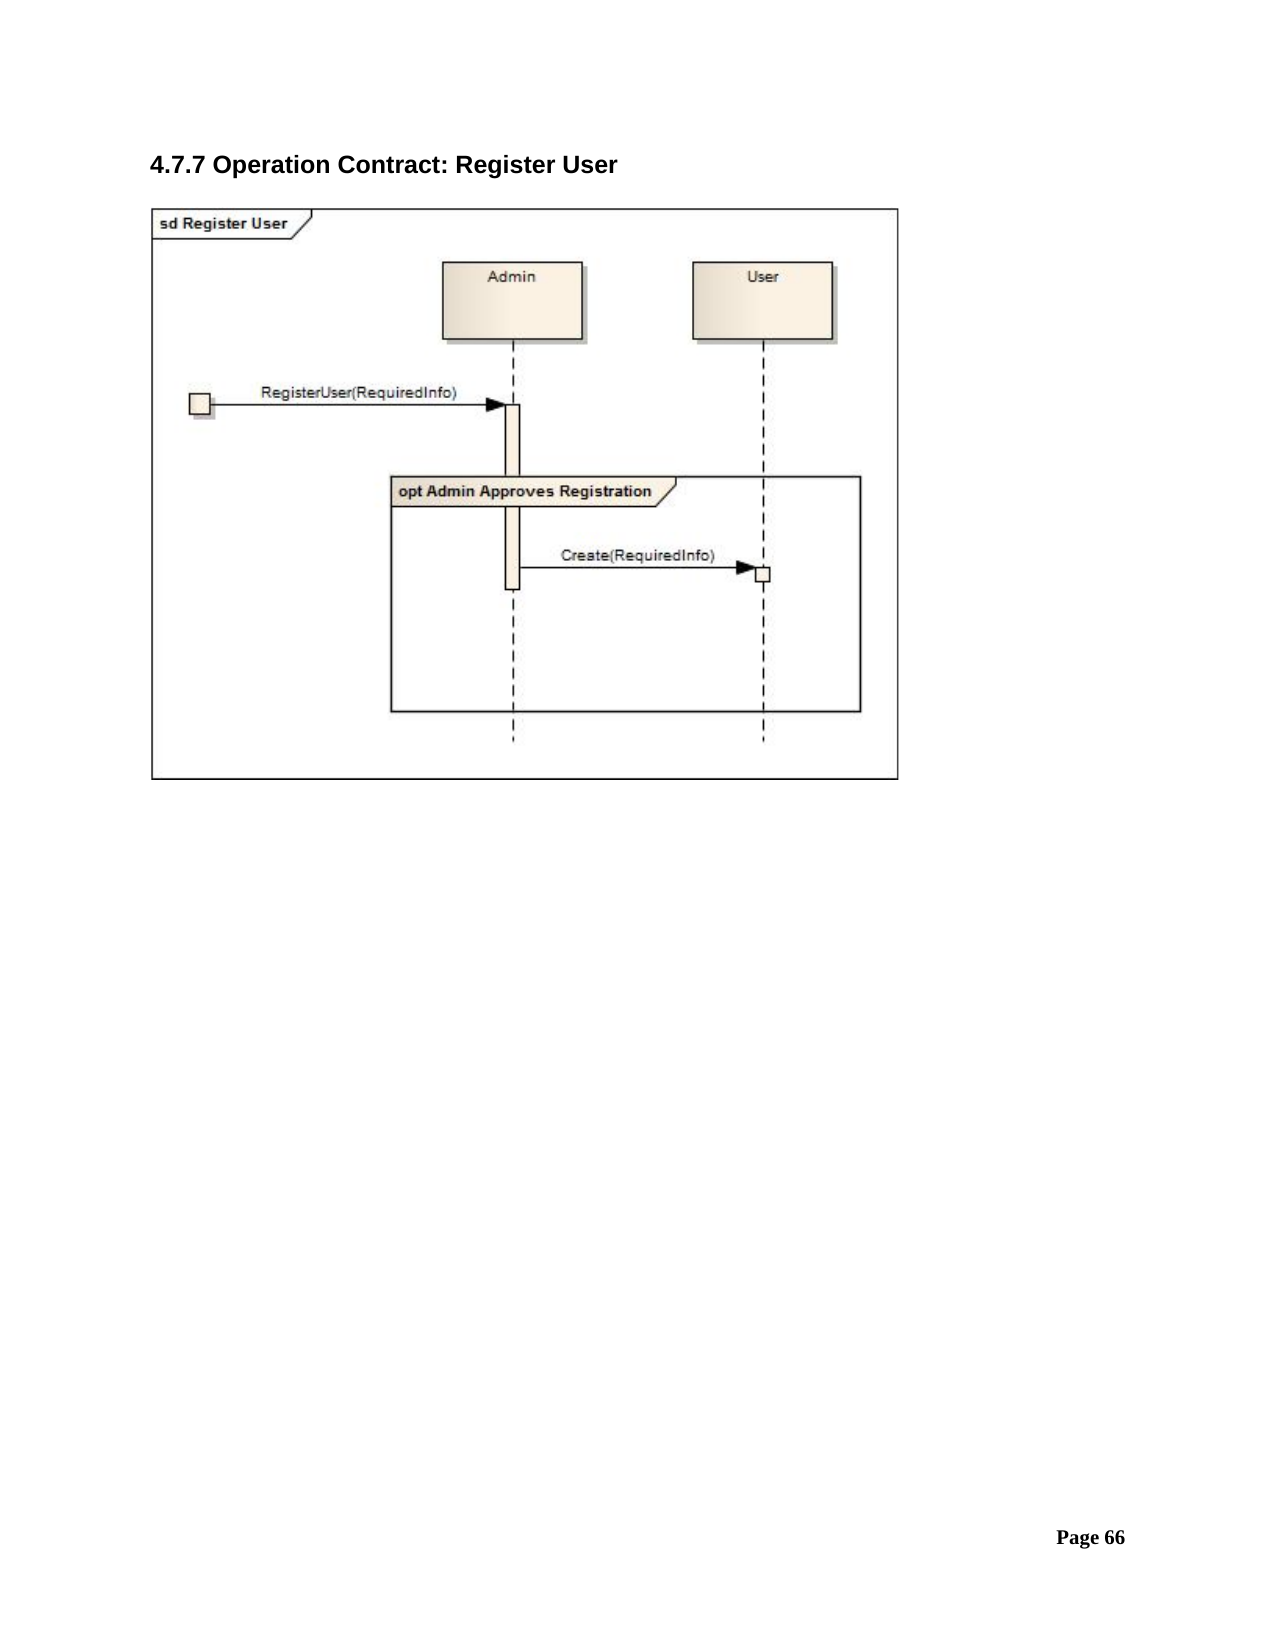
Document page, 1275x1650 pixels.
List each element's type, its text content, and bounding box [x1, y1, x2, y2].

picture [150, 207, 899, 780]
subtitle 4.7.7 Operation Contract: Register User [150, 150, 1125, 179]
